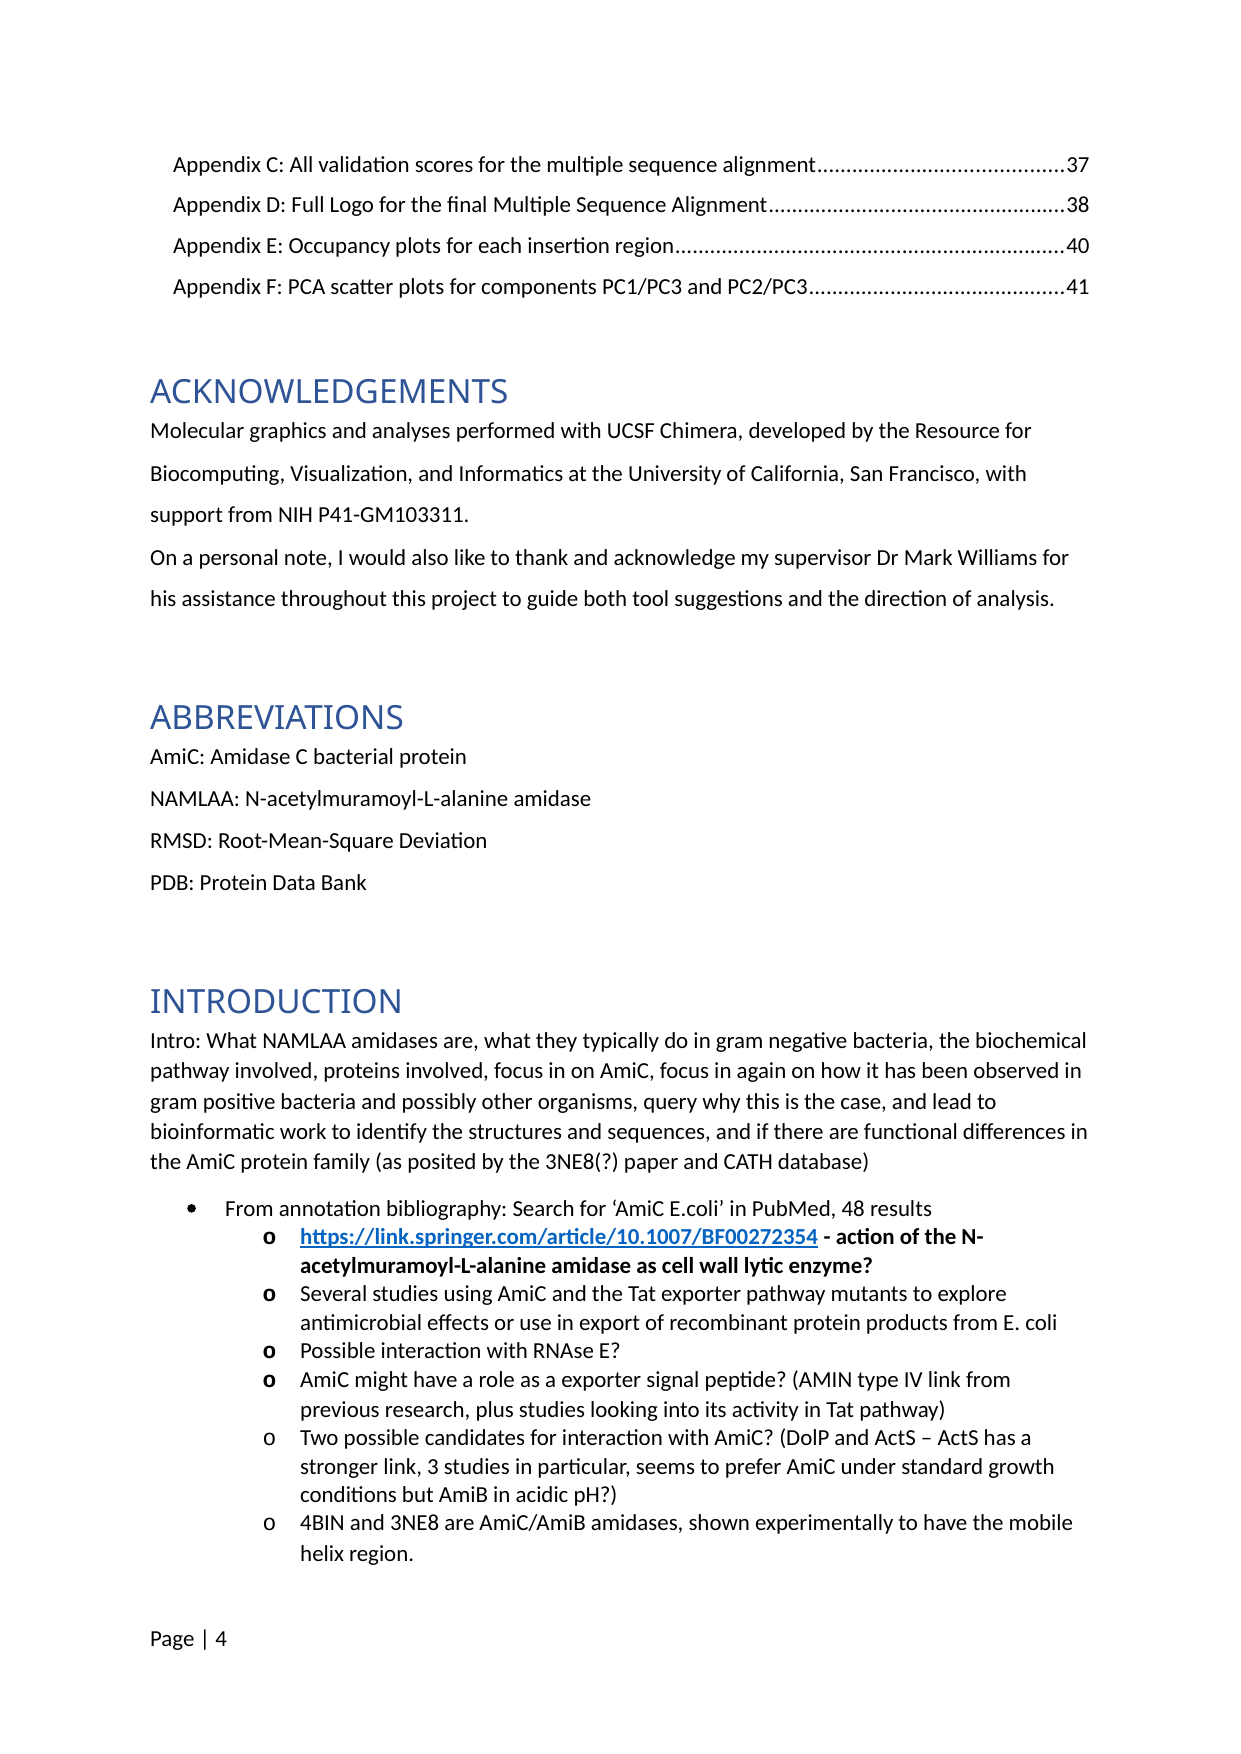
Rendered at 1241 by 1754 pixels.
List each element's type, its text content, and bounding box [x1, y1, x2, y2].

text Intro: What NAMLAA amidases are, what they typically do in gram negative bacteria, the biochemical pathway involved, proteins involved, focus in on AmiC, focus in again on how it has been observed in gram positive bacteria and possibly other organisms, query why this is the case, and lead to bioinformatic work to identify the structures and sequences, and if there are functional differences in the AmiC protein family (as posited by the 3NE8(?) paper and CATH database) [150, 1026, 1090, 1175]
text On a personal note, I would also like to thank and acknowledge my supervisor Dr Mark Williams for his assistance throughout this project to guide both tool suggestions and the direction of analysis. [150, 543, 1090, 613]
list Several studies using AmiC and the Tat exporter pathway mutants to explore antimicrobial effects or use in export of recombinant protein products from E. coli [262, 1279, 1090, 1336]
text NAMLAA: N-acetylmuramoyl-L-alanine amidase [150, 784, 1090, 812]
text RMSD: Root-Mean-Square Deviation [150, 826, 1090, 854]
list From annotation bibliography: Search for ‘AmiC E.coli’ in PubMed, 48 results [187, 1194, 1090, 1222]
text Molecular graphics and analyses performed with UCSF Chimera, developed by the Resource for Biocomputing, Visualization, and Informatics at the University of California, San Francisco, with support from NIH P41-GM103311. [150, 417, 1090, 529]
list 4BIN and 3NE8 are AmiC/AmiB amidases, shown experimentally to have the mobile helix region. [262, 1508, 1090, 1567]
list Possible interaction with RNAse E? [262, 1336, 1090, 1366]
subtitle ACKNOWLEDGEMENTS [150, 368, 1090, 413]
subtitle INTRODUCTION [150, 977, 1090, 1023]
subtitle ABBREVIATIONS [150, 693, 1090, 739]
text PDB: Protein Data Bank [150, 868, 1090, 896]
list AmiC might have a role as a exporter signal peptide? (AMIN type IV link from previous research, plus studies looking into its activity in Tat pathway) [262, 1366, 1090, 1423]
list https://link.springer.com/article/10.1007/BF00272354 - action of the N-acetylmuramoyl-L-alanine amidase as cell wall lytic enzyme? [262, 1222, 1090, 1279]
text AmiC: Amidase C bacterial protein [150, 742, 1090, 771]
list Two possible candidates for interaction with AmiC? (DolP and ActS – ActS has a stronger link, 3 studies in particular, seems to prefer AmiC under standard growth conditions but AmiB in acidic pH?) [262, 1423, 1090, 1508]
